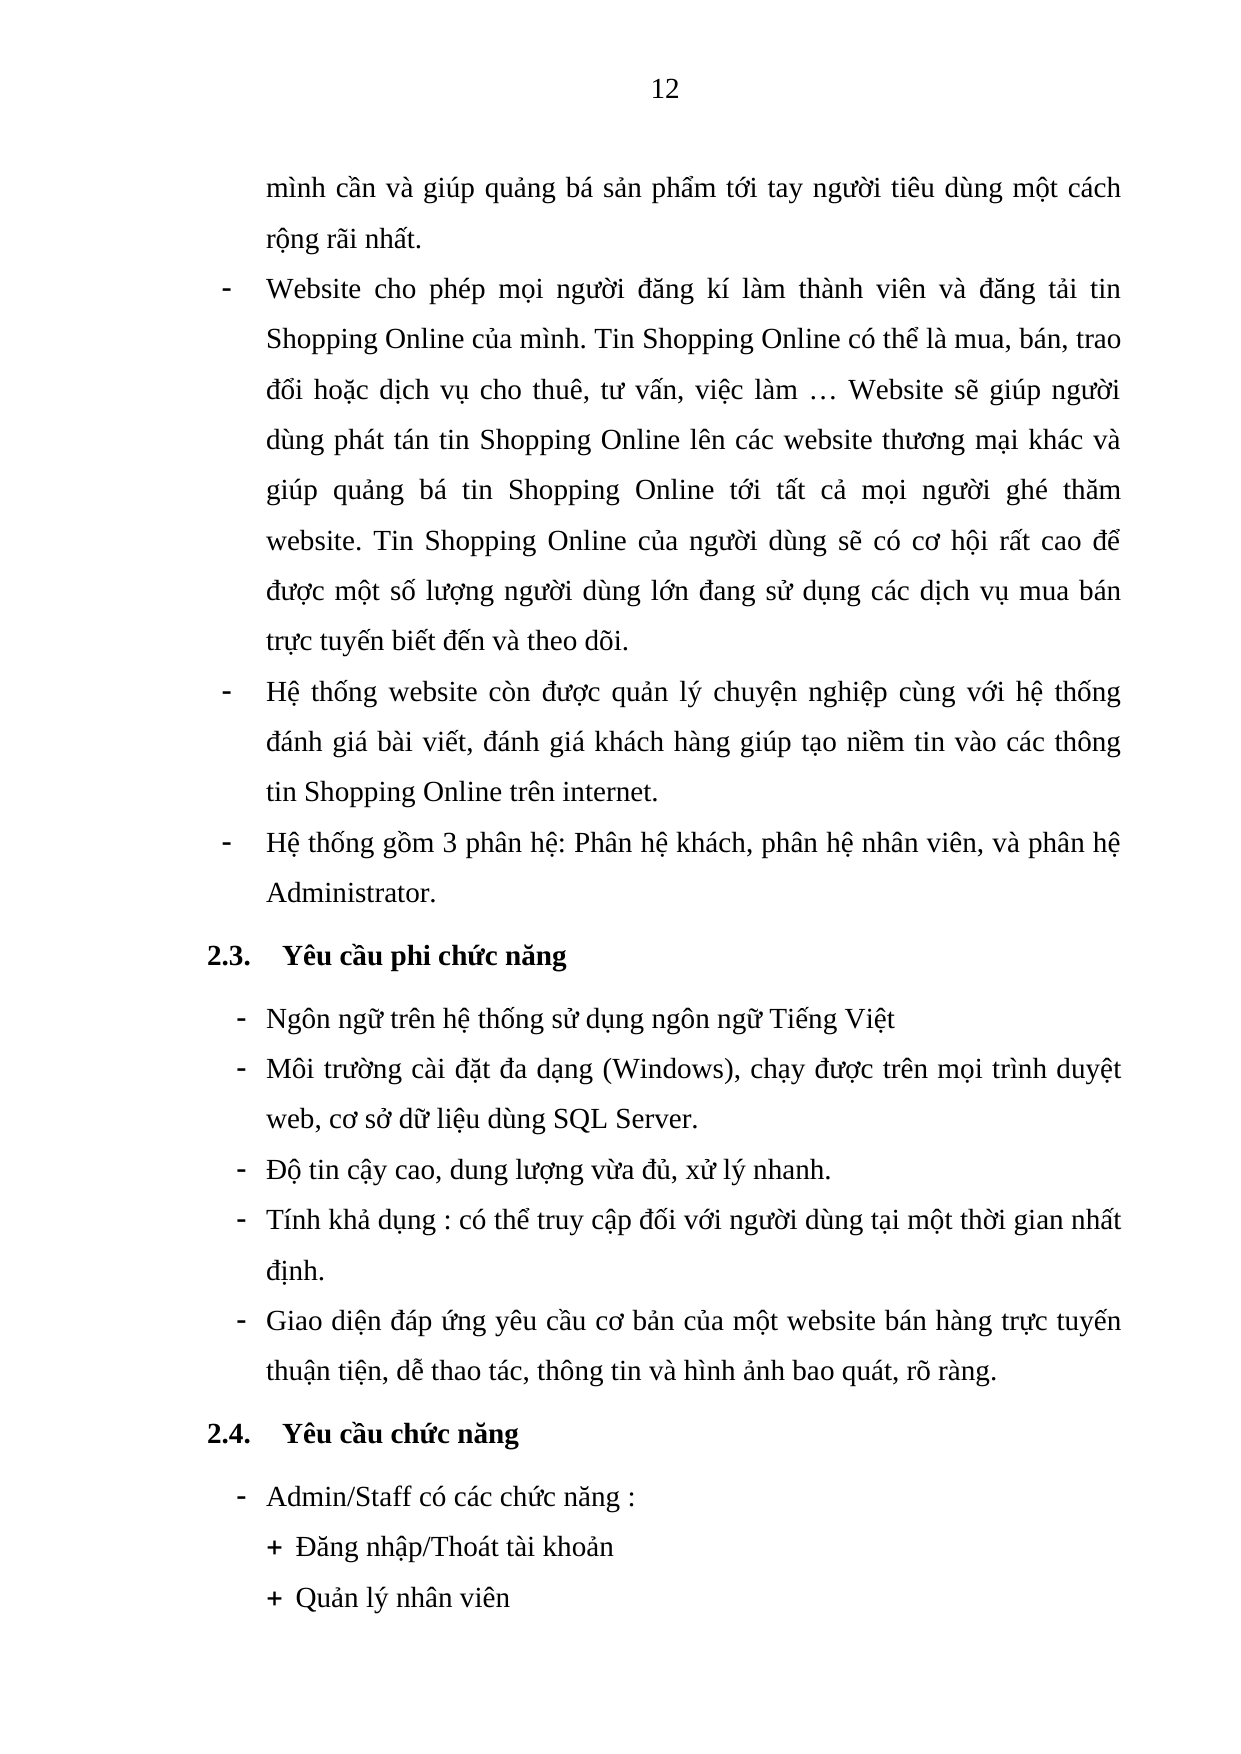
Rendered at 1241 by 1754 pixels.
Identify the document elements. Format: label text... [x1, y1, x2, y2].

list Độ tin cậy cao, dung lượng vừa đủ, xử lý nhanh. [236, 1152, 1122, 1186]
list Đăng nhập/Thoát tài khoản [266, 1529, 1122, 1563]
list Hệ thống gồm 3 phân hệ: Phân hệ khách, phân hệ nhân viên, và phân hệ Administrator. [222, 825, 1122, 909]
list Website cho phép mọi người đăng kí làm thành viên và đăng tải tin Shopping Online của mình. Tin Shopping Online có thể là mua, bán, trao đổi hoặc dịch vụ cho thuê, tư vấn, việc làm … Website sẽ giúp người dùng phát tán tin Shopping Online lên các website thương mại khác và giúp quảng bá tin Shopping Online tới tất cả mọi người ghé thăm website. Tin Shopping Online của người dùng sẽ có cơ hội rất cao để được một số lượng người dùng lớn đang sử dụng các dịch vụ mua bán trực tuyến biết đến và theo dõi. [222, 271, 1122, 657]
subtitle Yêu cầu phi chức năng [207, 938, 1122, 971]
list Ngôn ngữ trên hệ thống sử dụng ngôn ngữ Tiếng Việt [236, 1001, 1122, 1034]
subtitle Yêu cầu chức năng [207, 1416, 1122, 1450]
list Môi trường cài đặt đa dạng (Windows), chạy được trên mọi trình duyệt web, cơ sở dữ liệu dùng SQL Server. [236, 1051, 1122, 1135]
list Admin/Staff có các chức năng : [236, 1479, 1122, 1513]
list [222, 170, 1122, 254]
list Hệ thống website còn được quản lý chuyện nghiệp cùng với hệ thống đánh giá bài viết, đánh giá khách hàng giúp tạo niềm tin vào các thông tin Shopping Online trên internet. [222, 674, 1122, 808]
list Quản lý nhân viên [266, 1580, 1122, 1613]
list Giao diện đáp ứng yêu cầu cơ bản của một website bán hàng trực tuyến thuận tiện, dễ thao tác, thông tin và hình ảnh bao quát, rõ ràng. [236, 1303, 1122, 1387]
list Tính khả dụng : có thể truy cập đối với người dùng tại một thời gian nhất định. [236, 1202, 1122, 1286]
